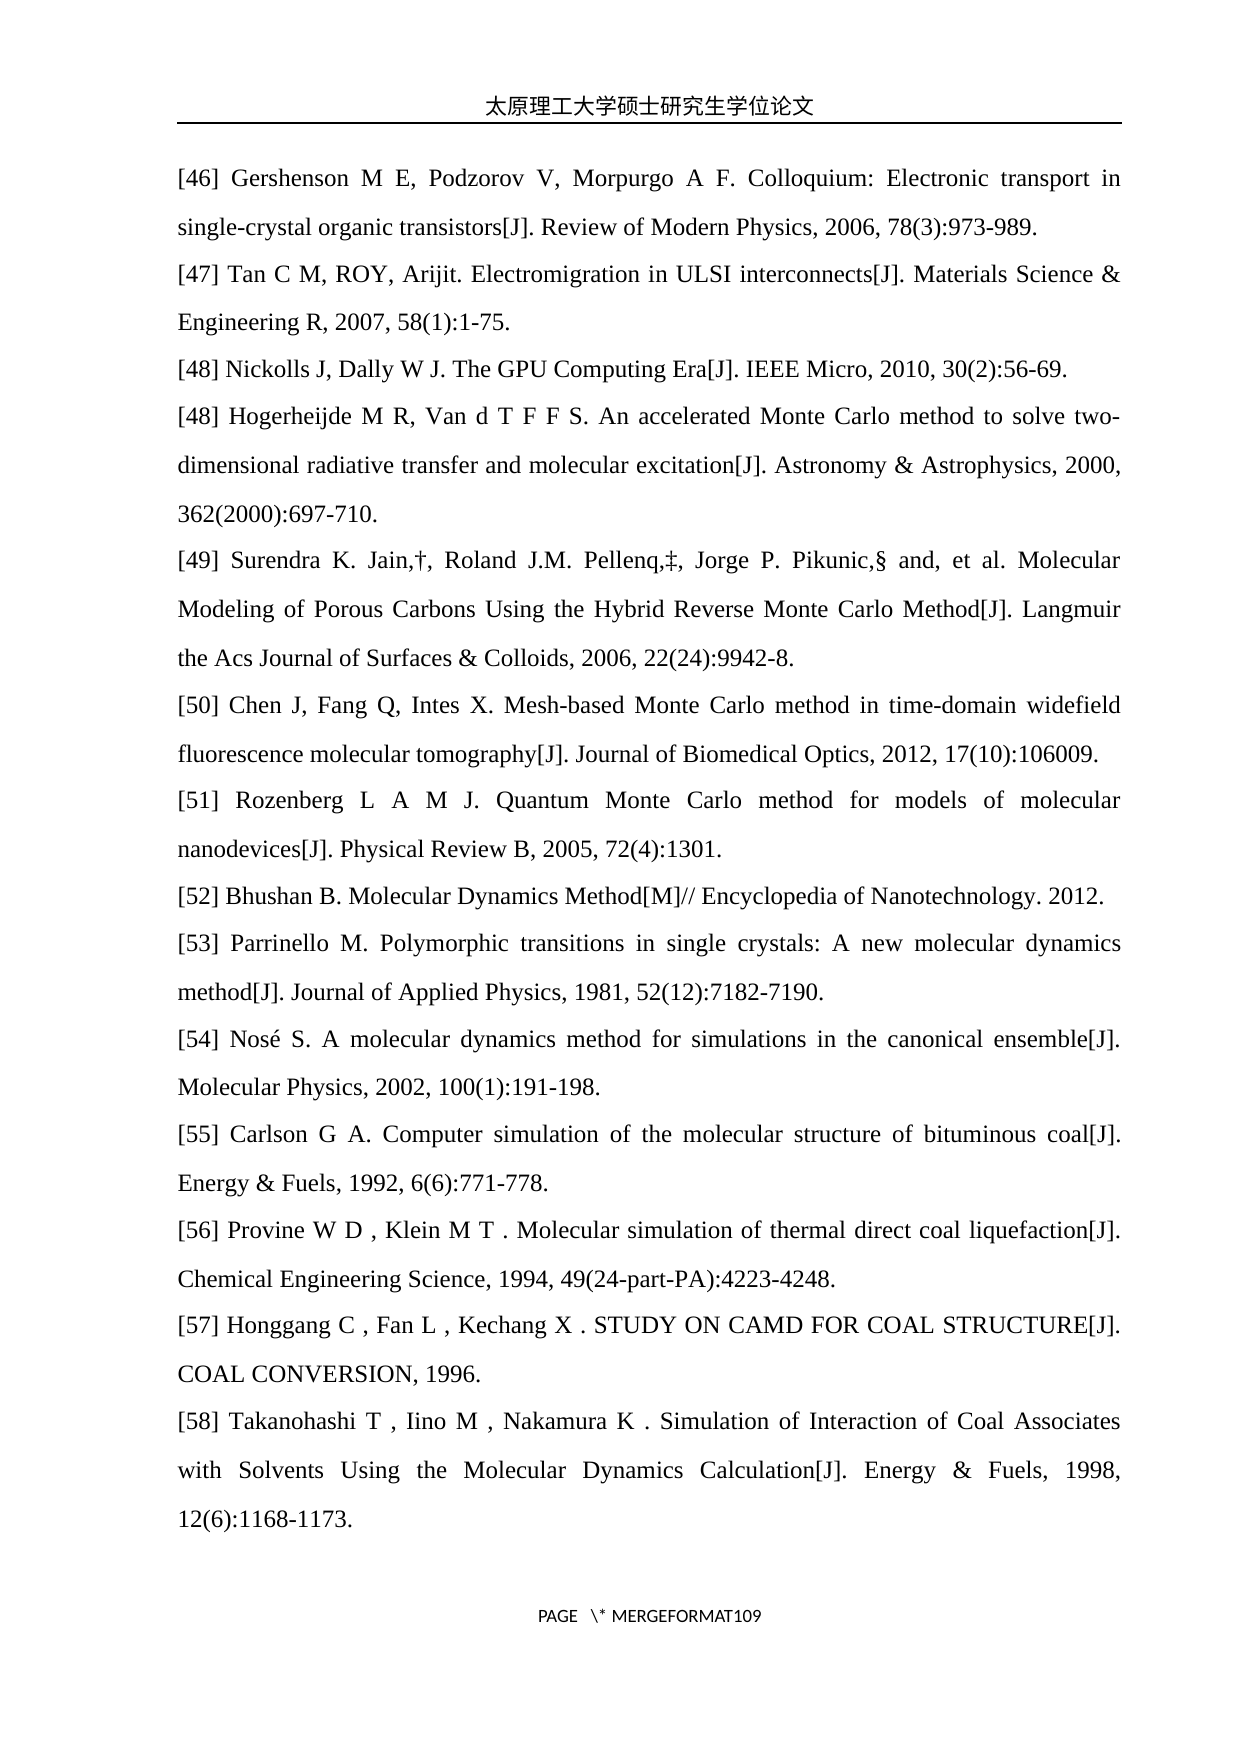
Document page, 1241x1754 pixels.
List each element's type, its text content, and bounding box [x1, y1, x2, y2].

text [57] Honggang C , Fan L , Kechang X . STUDY ON CAMD FOR COAL STRUCTURE[J]. COAL CONVERSION, 1996. [177, 1309, 1122, 1390]
text [55] Carlson G A. Computer simulation of the molecular structure of bituminous coal[J]. Energy & Fuels, 1992, 6(6):771-778. [177, 1117, 1122, 1199]
text [58] Takanohashi T , Iino M , Nakamura K . Simulation of Interaction of Coal Associates with Solvents Using the Molecular Dynamics Calculation[J]. Energy & Fuels, 1998, 12(6):1168-1173. [177, 1404, 1122, 1534]
text [53] Parrinello M. Polymorphic transitions in single crystals: A new molecular dynamics method[J]. Journal of Applied Physics, 1981, 52(12):7182-7190. [177, 926, 1122, 1007]
text [54] Nosé S. A molecular dynamics method for simulations in the canonical ensemble[J]. Molecular Physics, 2002, 100(1):191-198. [177, 1022, 1122, 1103]
text [50] Chen J, Fang Q, Intes X. Mesh-based Monte Carlo method in time-domain widefield fluorescence molecular tomography[J]. Journal of Biomedical Optics, 2012, 17(10):106009. [177, 688, 1122, 769]
text [48] Hogerheijde M R, Van d T F F S. An accelerated Monte Carlo method to solve two-dimensional radiative transfer and molecular excitation[J]. Astronomy & Astrophysics, 2000, 362(2000):697-710. [177, 399, 1122, 529]
text [49] Surendra K. Jain,†, Roland J.M. Pellenq,‡, Jorge P. Pikunic,§ and, et al. Molecular Modeling of Porous Carbons Using the Hybrid Reverse Monte Carlo Method[J]. Langmuir the Acs Journal of Surfaces & Colloids, 2006, 22(24):9942-8. [177, 544, 1122, 674]
text [46] Gershenson M E, Podzorov V, Morpurgo A F. Colloquium: Electronic transport in single-crystal organic transistors[J]. Review of Modern Physics, 2006, 78(3):973-989. [177, 161, 1122, 242]
text [47] Tan C M, ROY, Arijit. Electromigration in ULSI interconnects[J]. Materials Science & Engineering R, 2007, 58(1):1-75. [177, 257, 1122, 338]
text [51] Rozenberg L A M J. Quantum Monte Carlo method for models of molecular nanodevices[J]. Physical Review B, 2005, 72(4):1301. [177, 784, 1122, 865]
text [52] Bhushan B. Molecular Dynamics Method[M]// Encyclopedia of Nanotechnology. 2012. [177, 879, 1122, 912]
text [48] Nickolls J, Dally W J. The GPU Computing Era[J]. IEEE Micro, 2010, 30(2):56-69. [177, 352, 1122, 385]
text [56] Provine W D , Klein M T . Molecular simulation of thermal direct coal liquefaction[J]. Chemical Engineering Science, 1994, 49(24-part-PA):4223-4248. [177, 1213, 1122, 1294]
